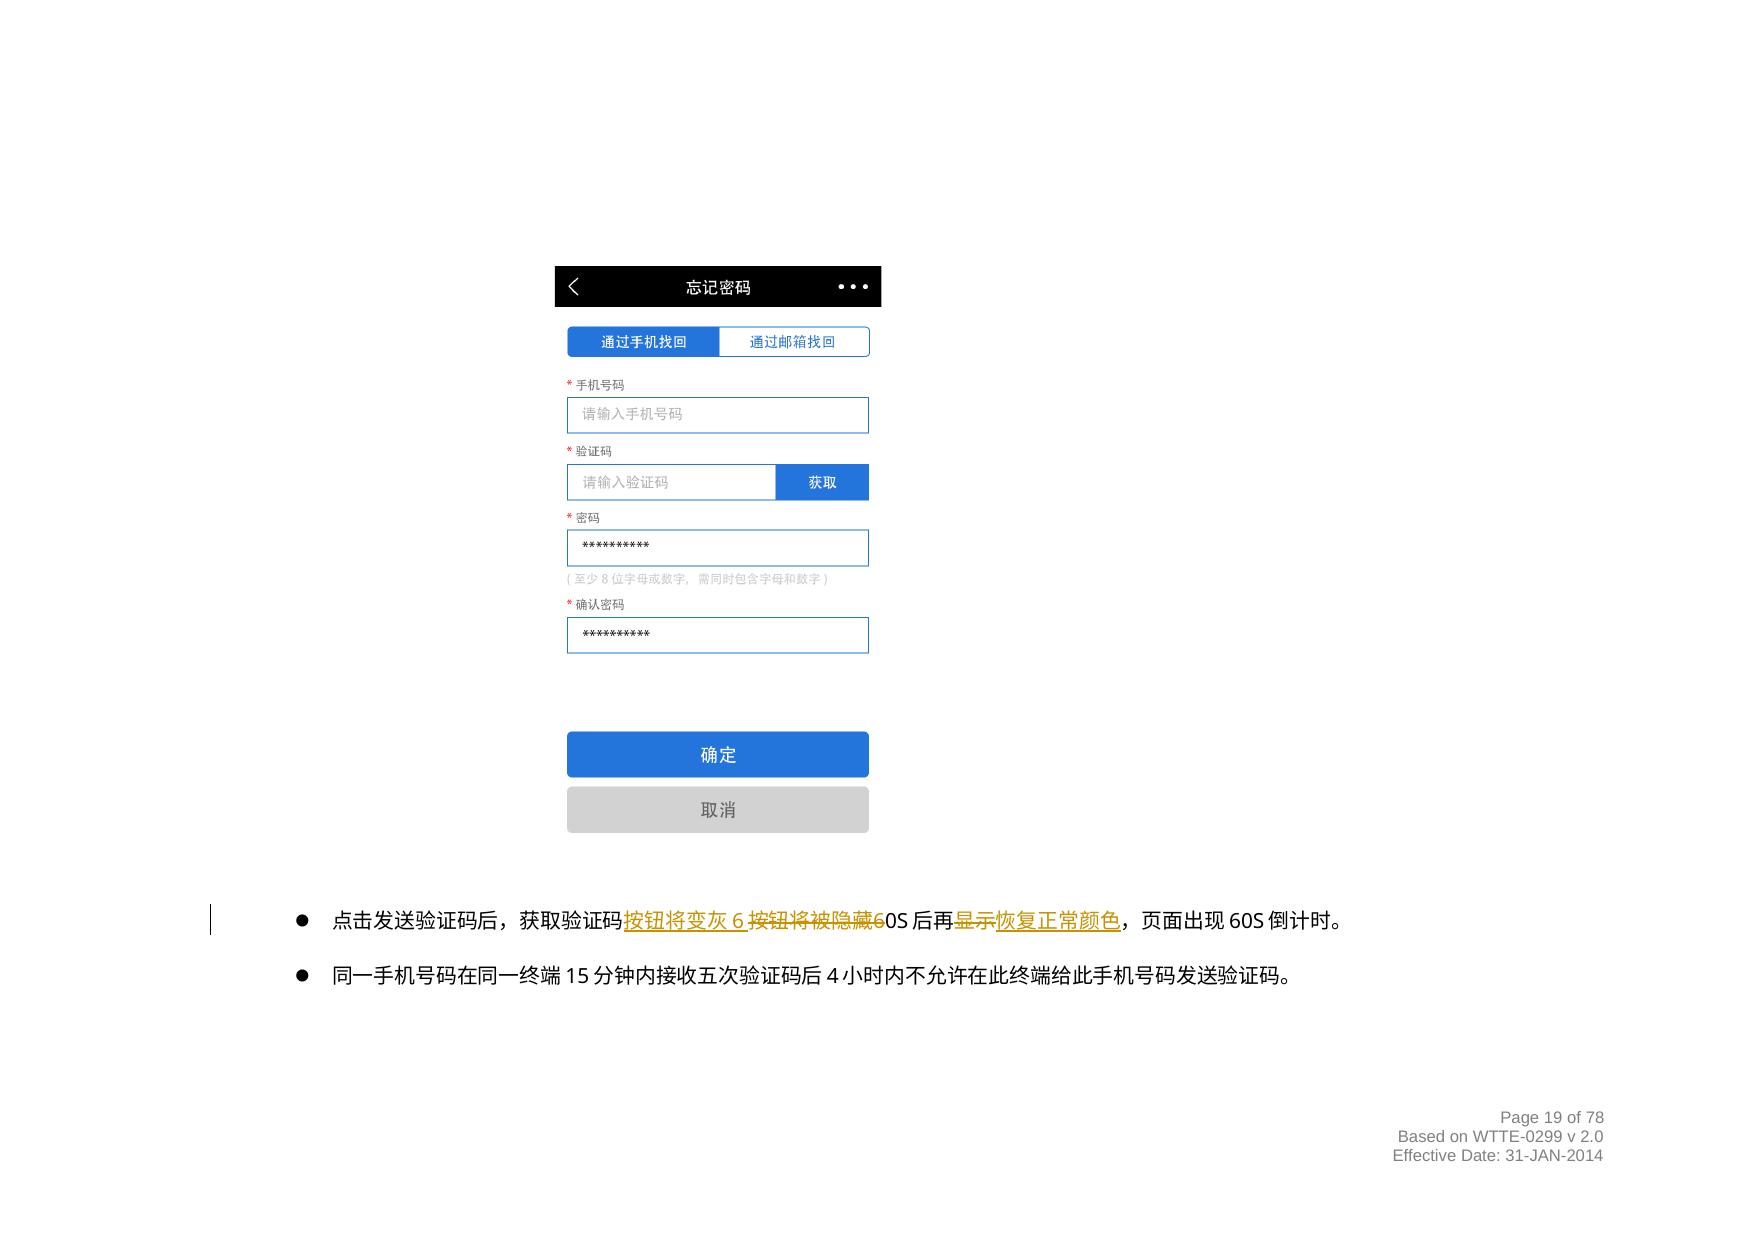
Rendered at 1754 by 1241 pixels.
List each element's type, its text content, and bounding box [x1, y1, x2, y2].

picture [554, 266, 882, 853]
list 同一手机号码在同一终端15分钟内接收五次验证码后4小时内不允许在此终端给此手机号码发送验证码。 [294, 960, 1604, 990]
list 点击发送验证码后，获取验证码0S后再，页面出现60S倒计时。 [294, 904, 1604, 935]
